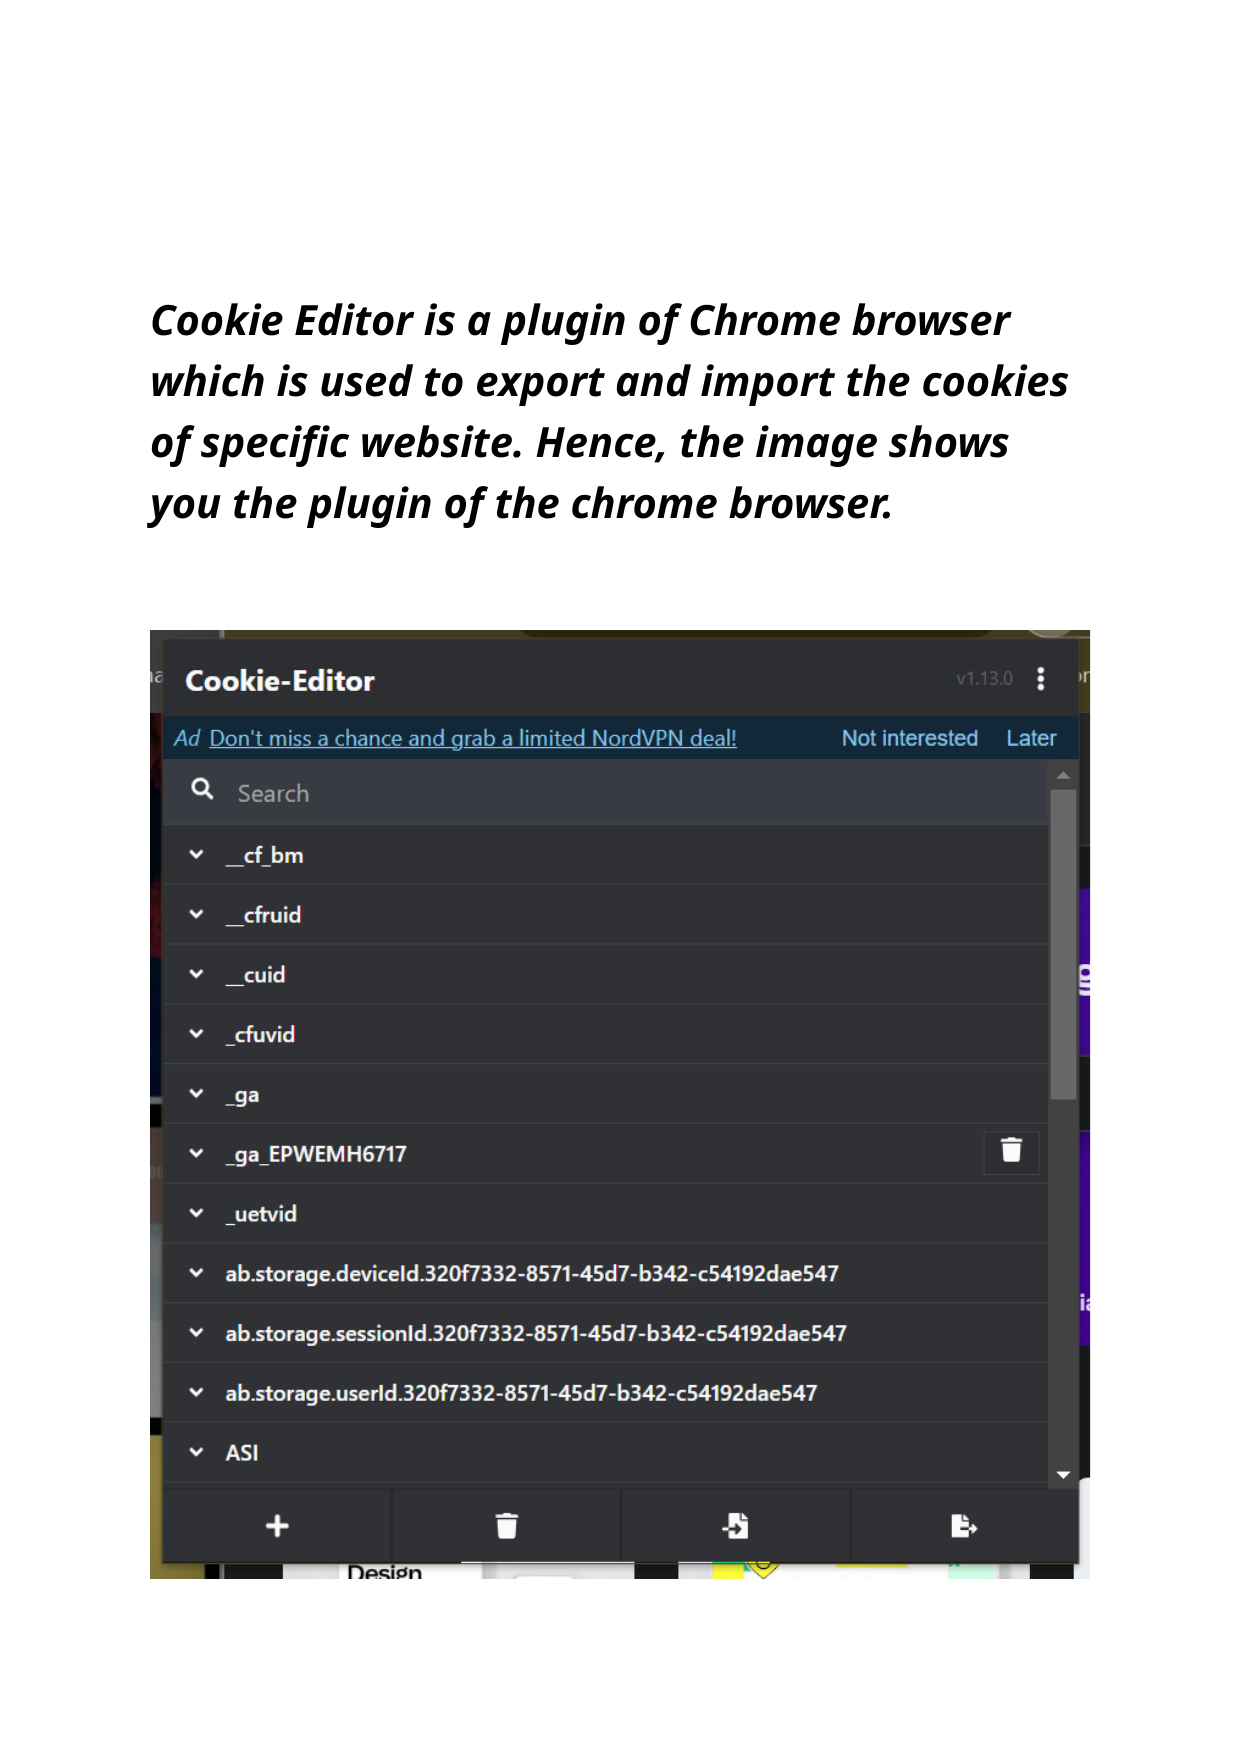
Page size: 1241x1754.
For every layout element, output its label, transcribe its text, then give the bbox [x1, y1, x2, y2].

picture [150, 630, 1091, 1579]
text Cookie Editor is a plugin of Chrome browser which is used to export and import the cookies of specific website. Hence, the image shows you the plugin of the chrome browser. [150, 291, 1090, 531]
